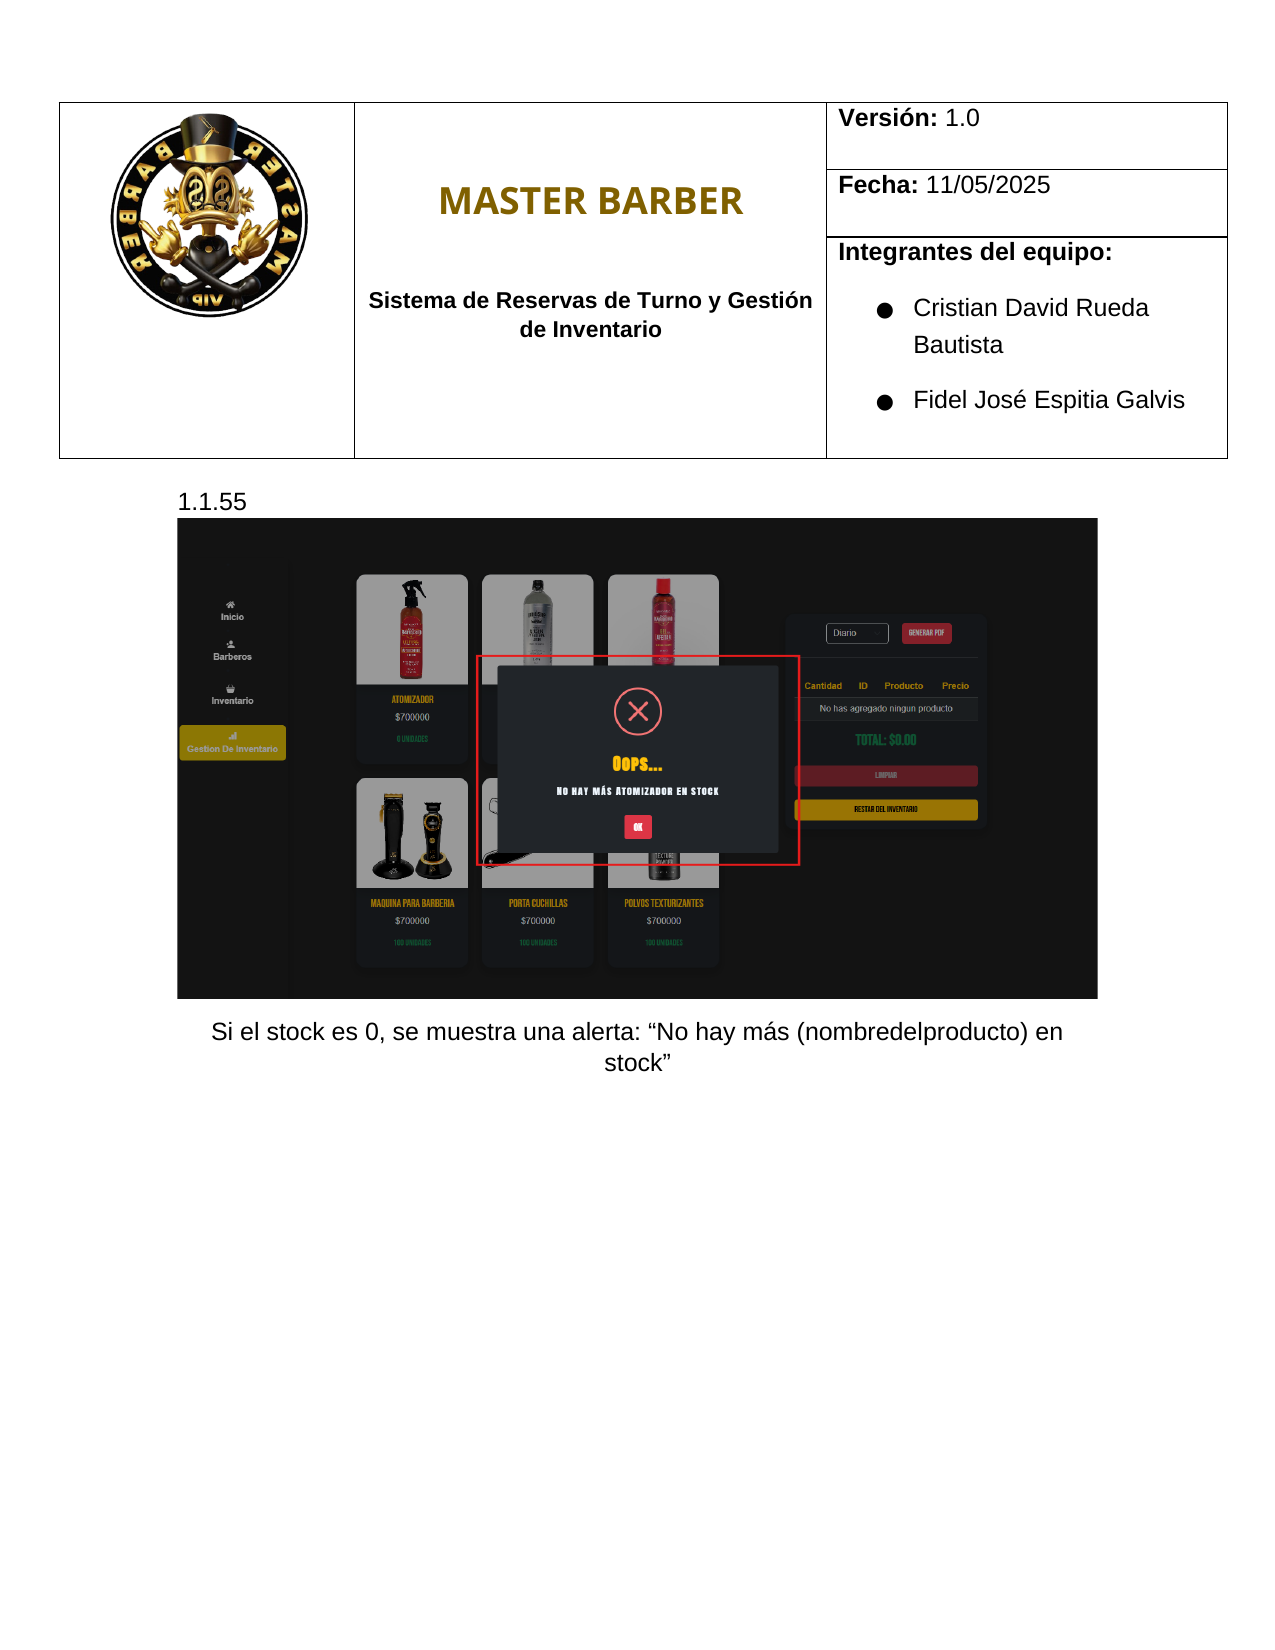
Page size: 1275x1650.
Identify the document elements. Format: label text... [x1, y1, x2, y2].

picture [100, 102, 313, 321]
text 1.1.55 [177, 487, 1098, 518]
picture [177, 518, 1098, 999]
text Si el stock es 0, se muestra una alerta: “No hay más (nombredelproducto) en stock” [177, 1017, 1098, 1077]
